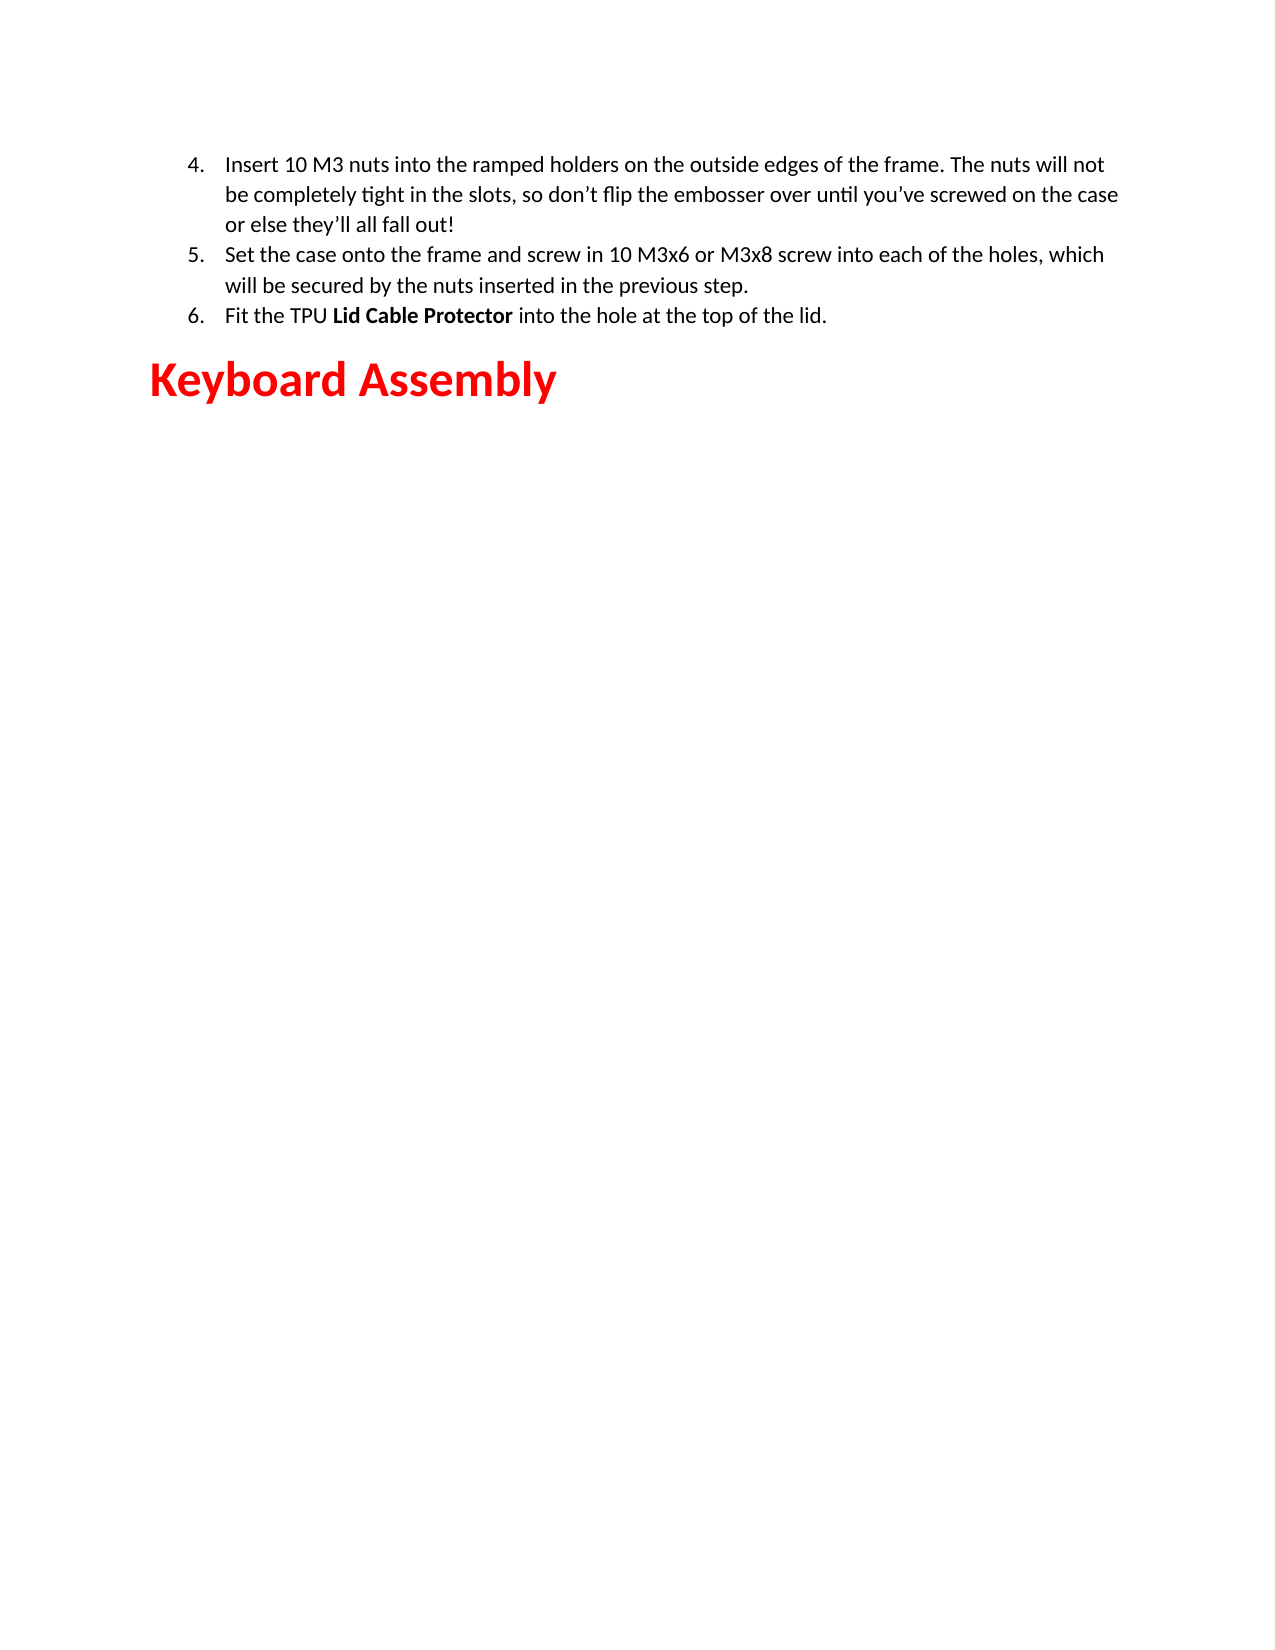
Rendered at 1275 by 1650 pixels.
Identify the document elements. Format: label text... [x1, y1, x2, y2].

list Insert 10 M3 nuts into the ramped holders on the outside edges of the frame. The nuts will not be completely tight in the slots, so don’t flip the embosser over until you’ve screwed on the case or else they’ll all fall out! [187, 150, 1125, 238]
list Set the case onto the frame and screw in 10 M3x6 or M3x8 screw into each of the holes, which will be secured by the nuts inserted in the previous step. [187, 241, 1125, 299]
text Keyboard Assembly [150, 348, 1125, 409]
list Fit the TPU Lid Cable Protector into the hole at the top of the lid. [187, 301, 1125, 329]
